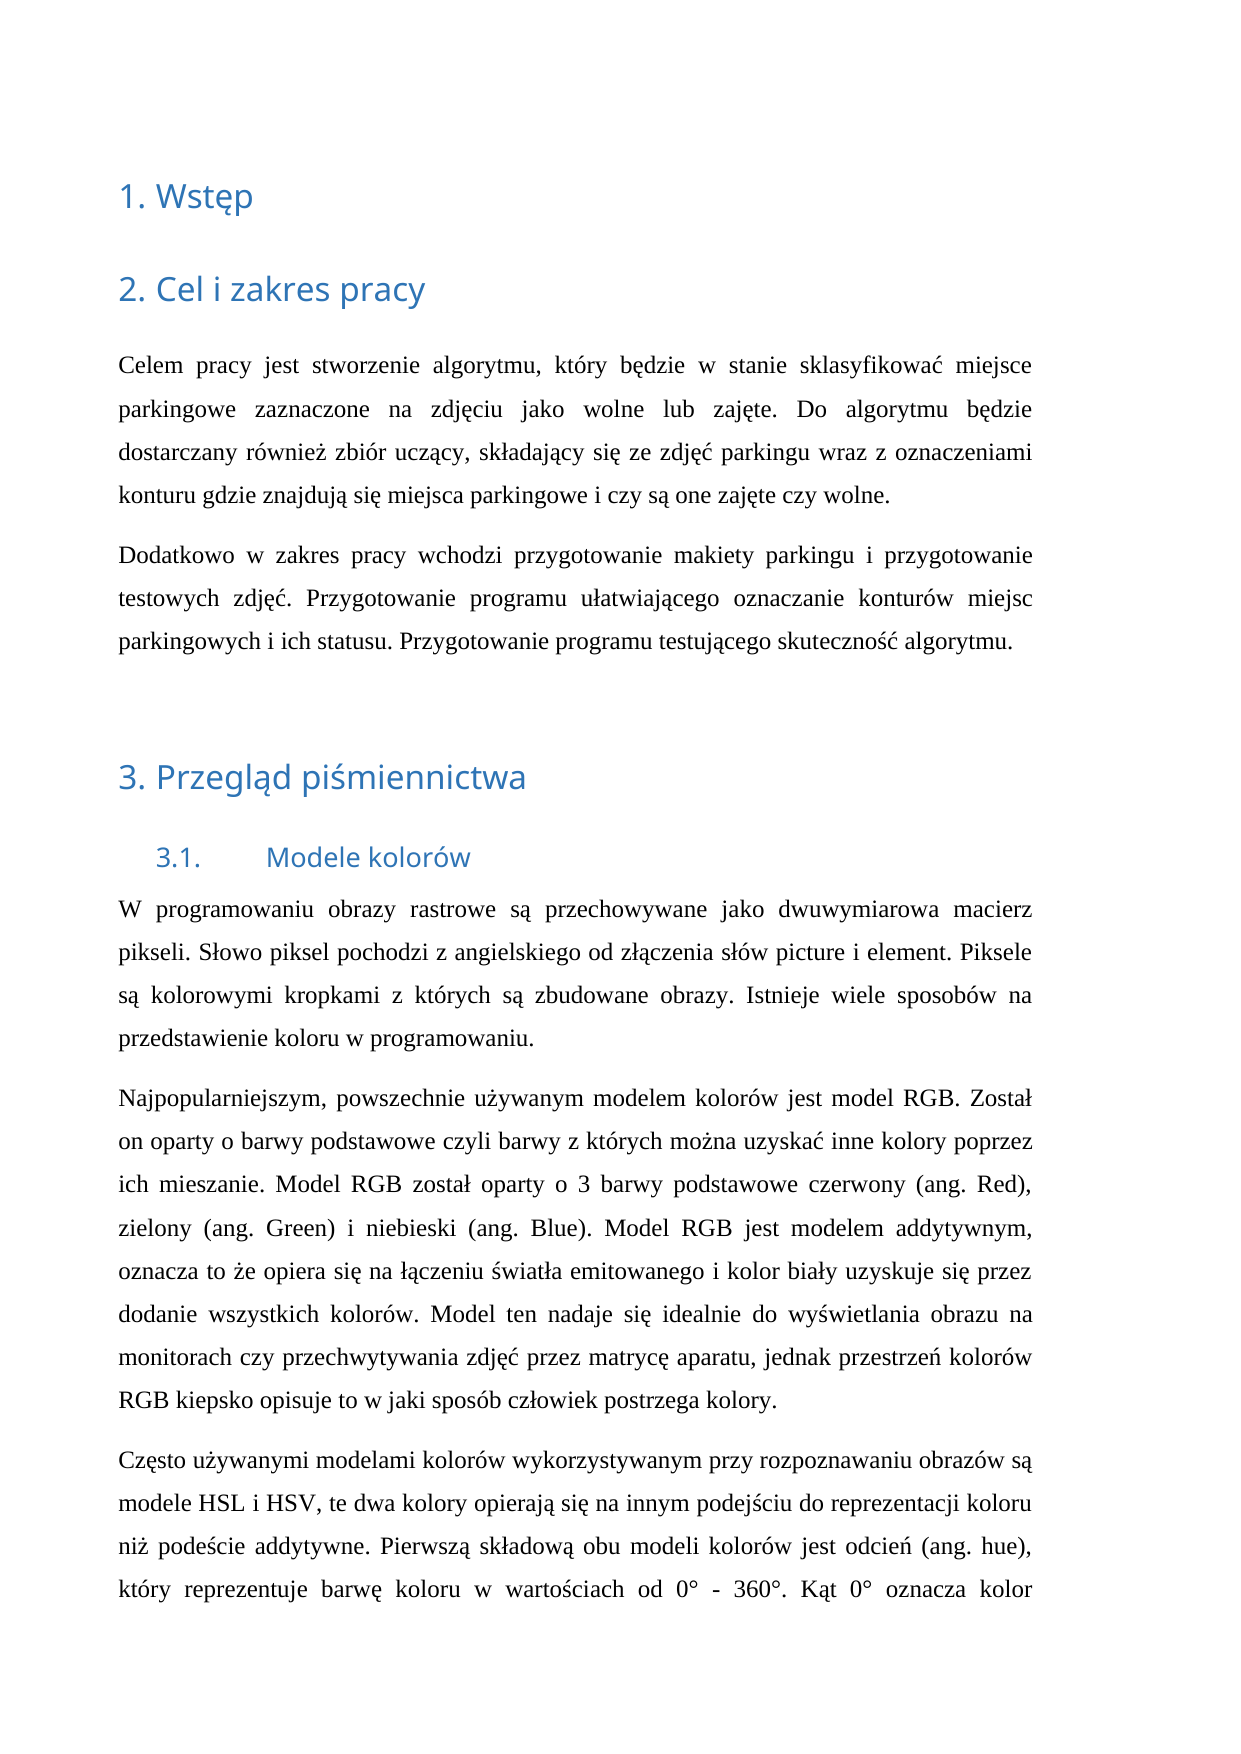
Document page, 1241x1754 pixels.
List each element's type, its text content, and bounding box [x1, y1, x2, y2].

subtitle Przegląd piśmiennictwa [118, 754, 1033, 799]
subtitle Modele kolorów [156, 839, 1033, 876]
text Celem pracy jest stworzenie algorytmu, który będzie w stanie sklasyfikować miejsce parkingowe zaznaczone na zdjęciu jako wolne lub zajęte. Do algorytmu będzie dostarczany również zbiór uczący, składający się ze zdjęć parkingu wraz z oznaczeniami konturu gdzie znajdują się miejsca parkingowe i czy są one zajęte czy wolne. [118, 351, 1033, 509]
text Najpopularniejszym, powszechnie używanym modelem kolorów jest model RGB. Został on oparty o barwy podstawowe czyli barwy z których można uzyskać inne kolory poprzez ich mieszanie. Model RGB został oparty o 3 barwy podstawowe czerwony (ang. Red), zielony (ang. Green) i niebieski (ang. Blue). Model RGB jest modelem addytywnym, oznacza to że opiera się na łączeniu światła emitowanego i kolor biały uzyskuje się przez dodanie wszystkich kolorów. Model ten nadaje się idealnie do wyświetlania obrazu na monitorach czy przechwytywania zdjęć przez matrycę aparatu, jednak przestrzeń kolorów RGB kiepsko opisuje to w jaki sposób człowiek postrzega kolory. [118, 1083, 1033, 1414]
subtitle Cel i zakres pracy [118, 266, 1033, 311]
text Dodatkowo w zakres pracy wchodzi przygotowanie makiety parkingu i przygotowanie testowych zdjęć. Przygotowanie programu ułatwiającego oznaczanie konturów miejsc parkingowych i ich statusu. Przygotowanie programu testującego skuteczność algorytmu. [118, 540, 1033, 655]
subtitle Wstęp [118, 173, 1033, 218]
text W programowaniu obrazy rastrowe są przechowywane jako dwuwymiarowa macierz pikseli. Słowo piksel pochodzi z angielskiego od złączenia słów picture i element. Piksele są kolorowymi kropkami z których są zbudowane obrazy. Istnieje wiele sposobów na przedstawienie koloru w programowaniu. [118, 894, 1033, 1052]
